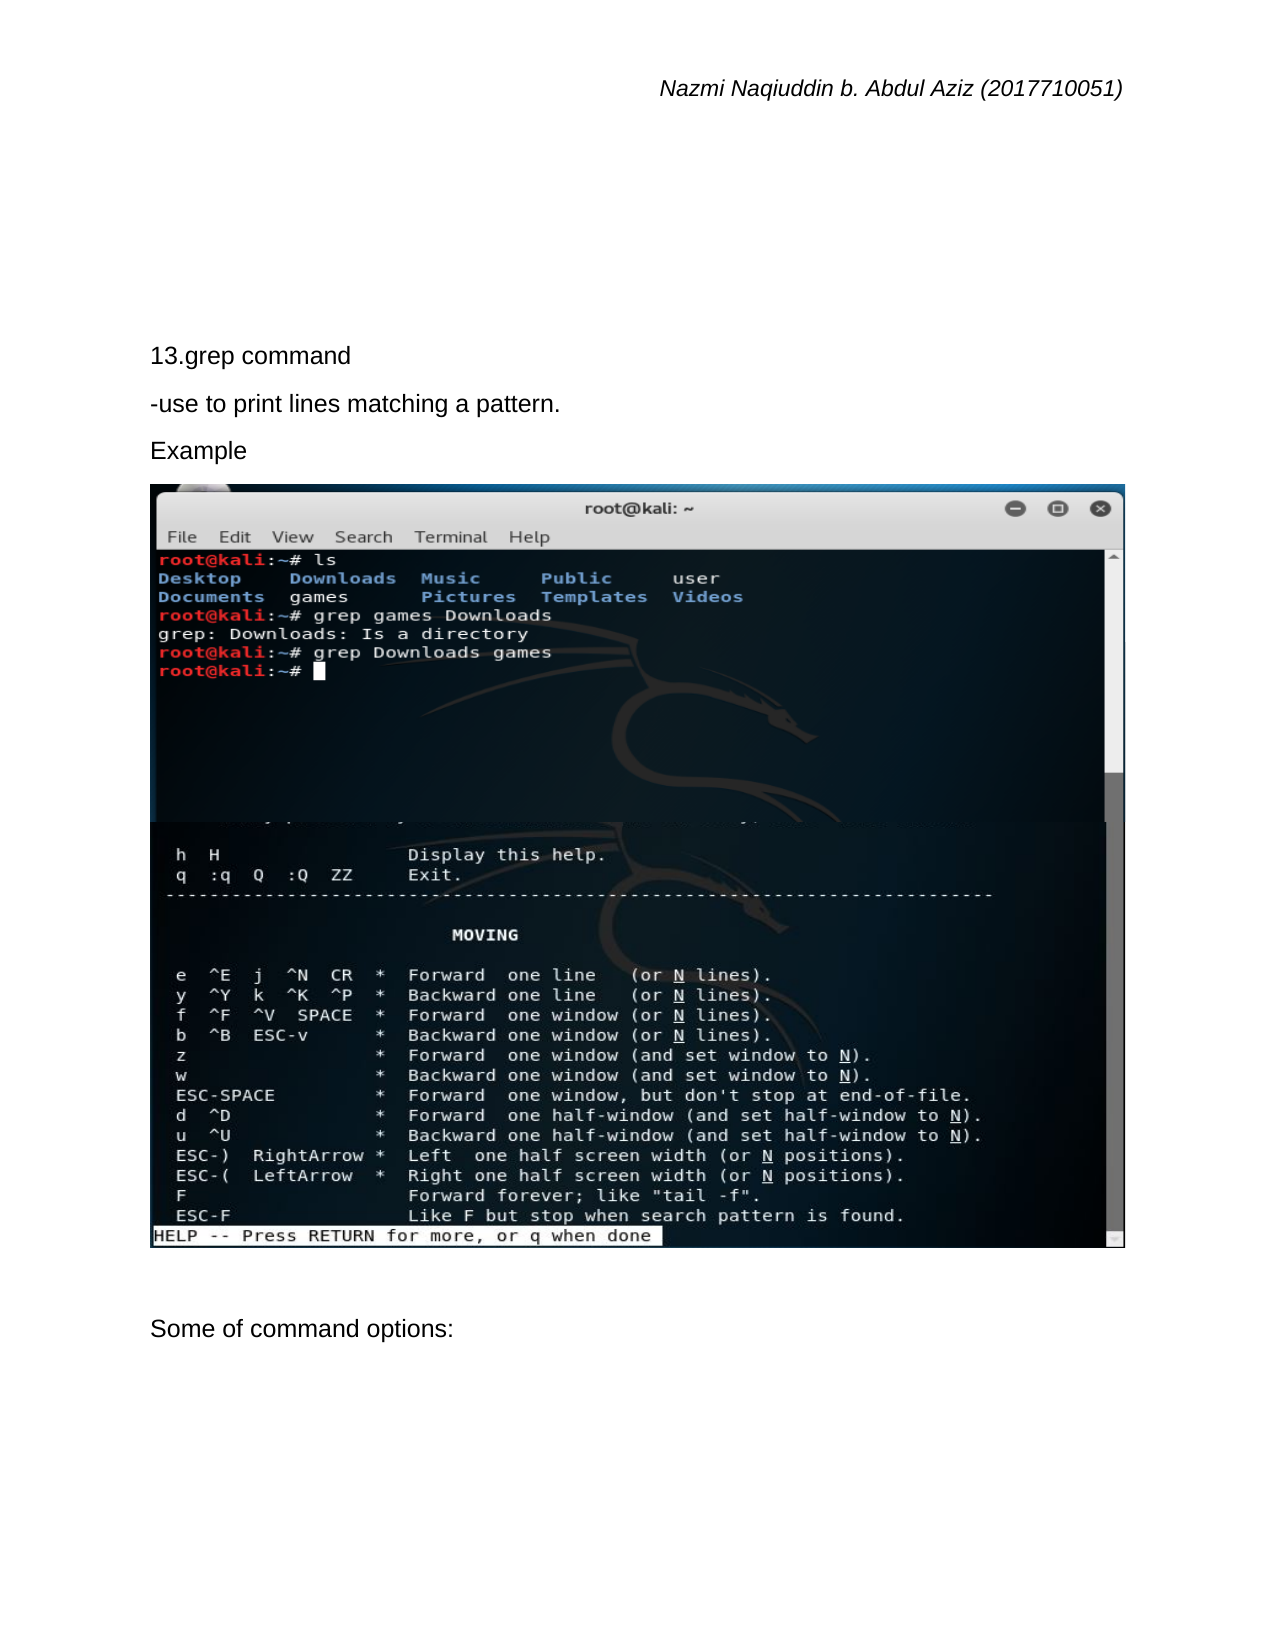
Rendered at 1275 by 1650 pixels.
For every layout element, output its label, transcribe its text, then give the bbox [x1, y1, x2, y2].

picture [150, 484, 1125, 1248]
text 13.grep command [150, 341, 1125, 369]
text Example [150, 436, 1125, 465]
text -use to print lines matching a pattern. [150, 388, 1125, 417]
text Some of command options: [150, 1314, 1125, 1343]
